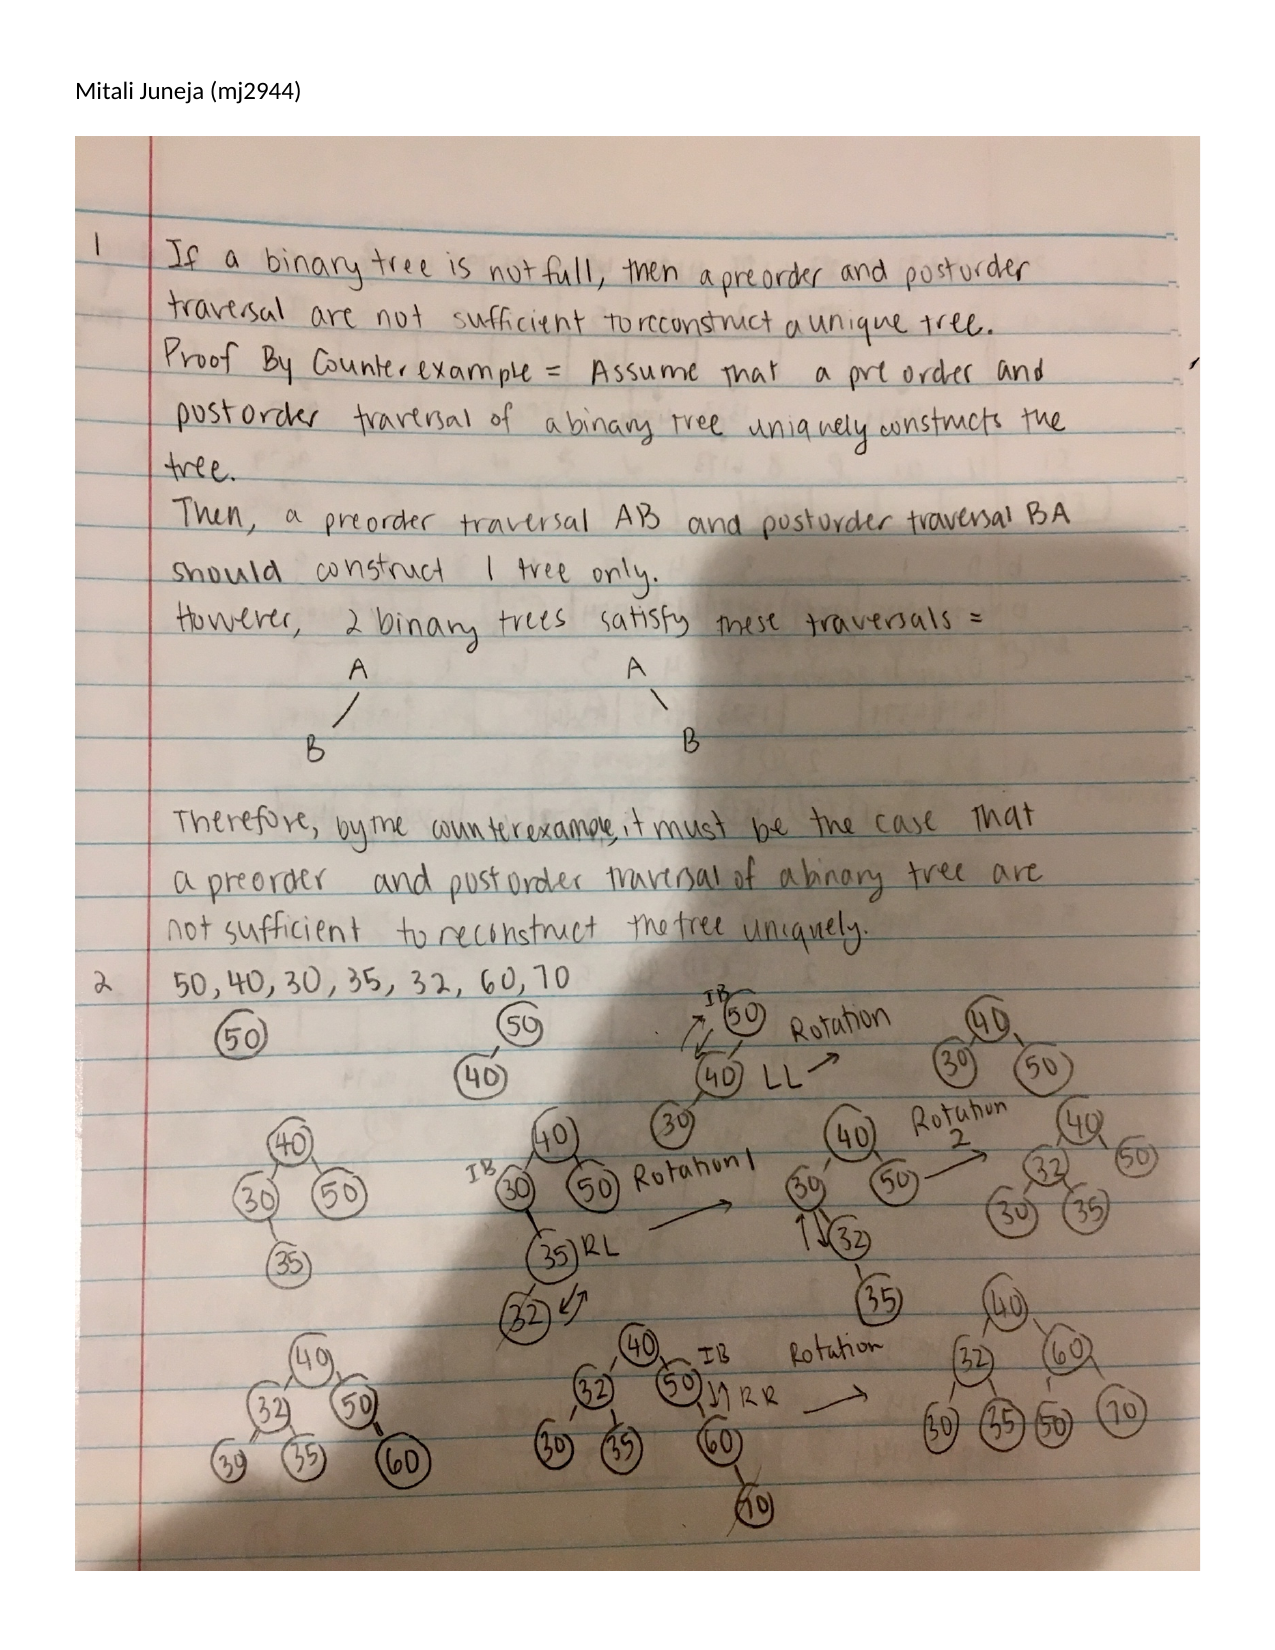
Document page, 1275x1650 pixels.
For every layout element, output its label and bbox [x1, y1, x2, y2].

picture [75, 136, 1200, 1571]
